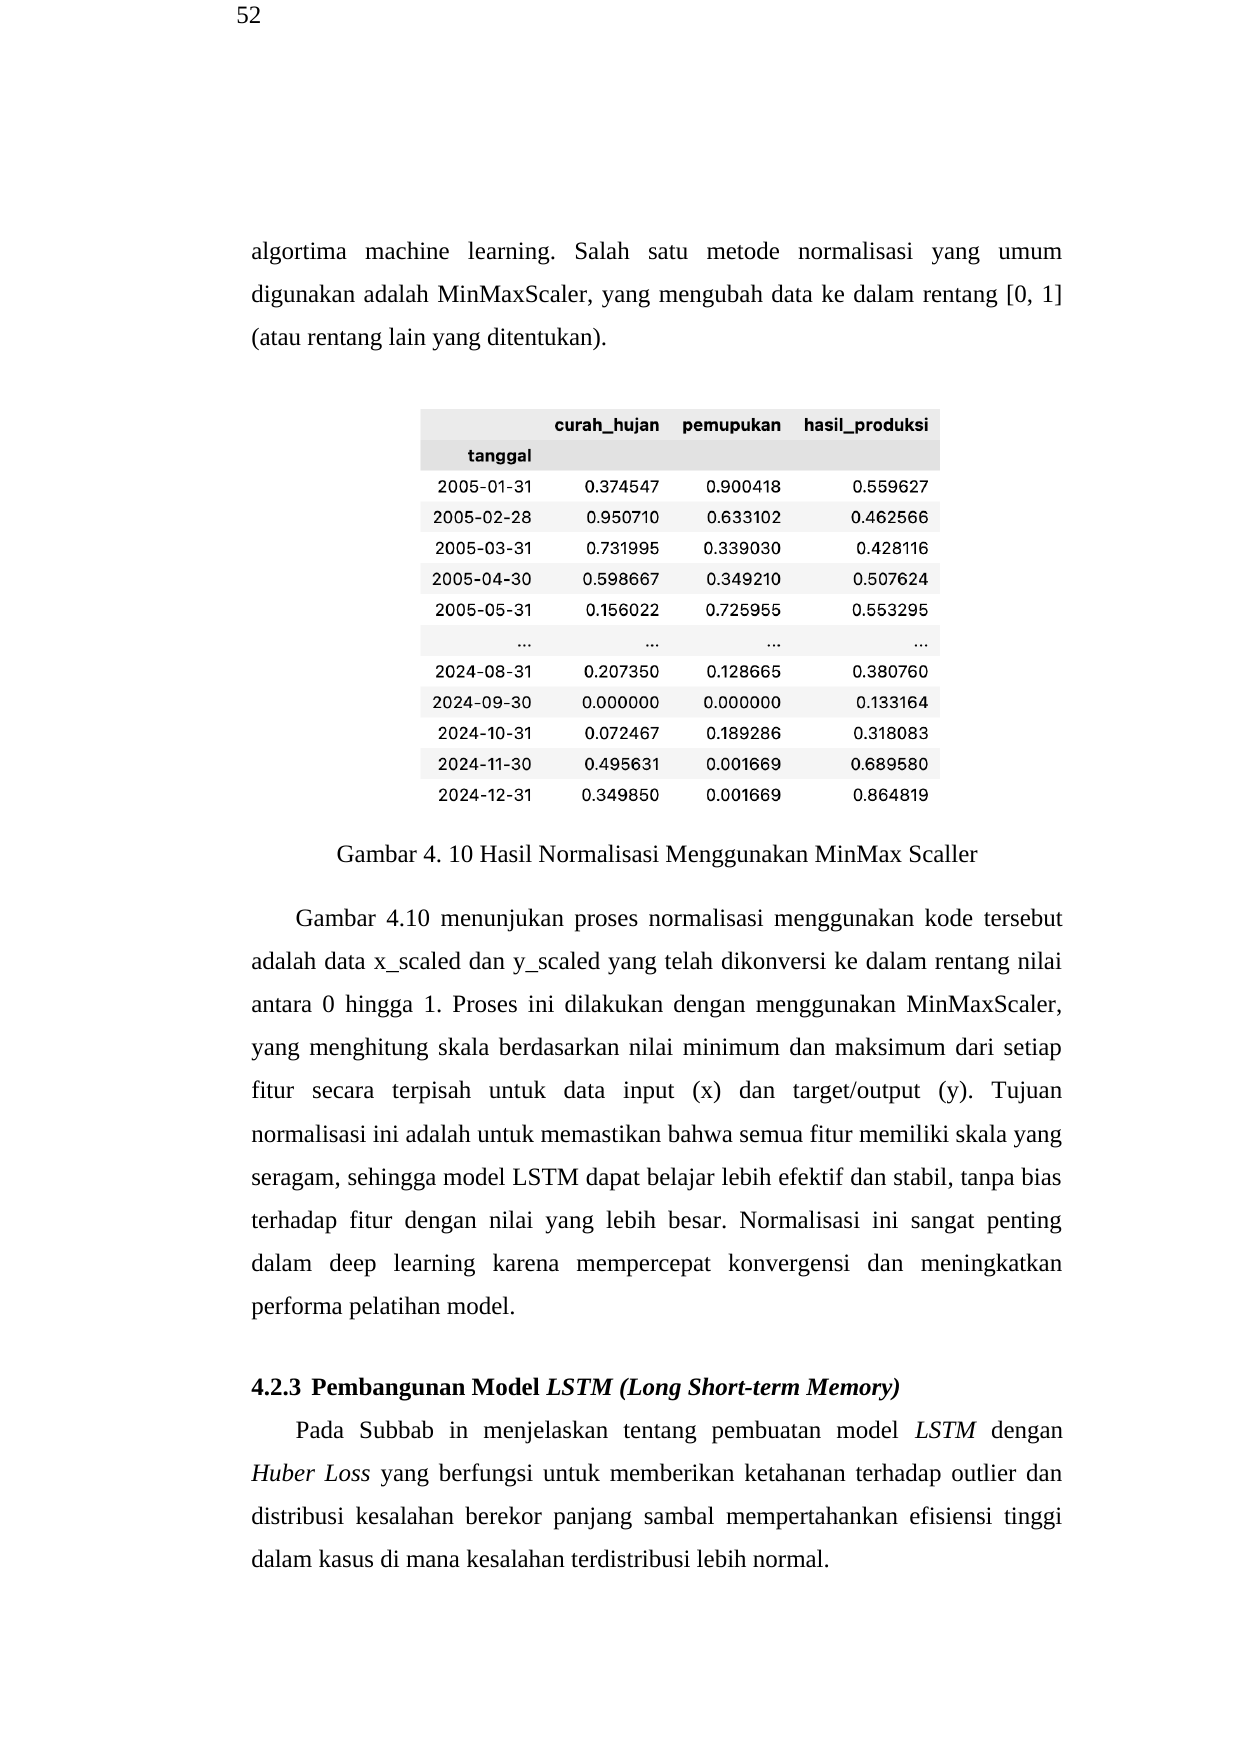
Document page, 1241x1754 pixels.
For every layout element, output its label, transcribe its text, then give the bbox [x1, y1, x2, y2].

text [251, 236, 1063, 351]
text Gambar 4. 10 Hasil Normalisasi Menggunakan MinMax Scaller [251, 839, 1063, 868]
text Pada Subbab in menjelaskan tentang pembuatan model LSTM dengan Huber Loss yang berfungsi untuk memberikan ketahanan terhadap outlier dan distribusi kesalahan berekor panjang sambal mempertahankan efisiensi tinggi dalam kasus di mana kesalahan terdistribusi lebih normal. [251, 1415, 1063, 1573]
text Gambar 4.10 menunjukan proses normalisasi menggunakan kode tersebut adalah data x_scaled dan y_scaled yang telah dikonversi ke dalam rentang nilai antara 0 hingga 1. Proses ini dilakukan dengan menggunakan MinMaxScaler, yang menghitung skala berdasarkan nilai minimum dan maksimum dari setiap fitur secara terpisah untuk data input (x) dan target/output (y). Tujuan normalisasi ini adalah untuk memastikan bahwa semua fitur memiliki skala yang seragam, sehingga model LSTM dapat belajar lebih efektif dan stabil, tanpa bias terhadap fitur dengan nilai yang lebih besar. Normalisasi ini sangat penting dalam deep learning karena mempercepat konvergensi dan meningkatkan performa pelatihan model. [251, 903, 1063, 1320]
picture [413, 403, 945, 825]
list Pembangunan Model LSTM (Long Short-term Memory) [251, 1372, 1063, 1401]
